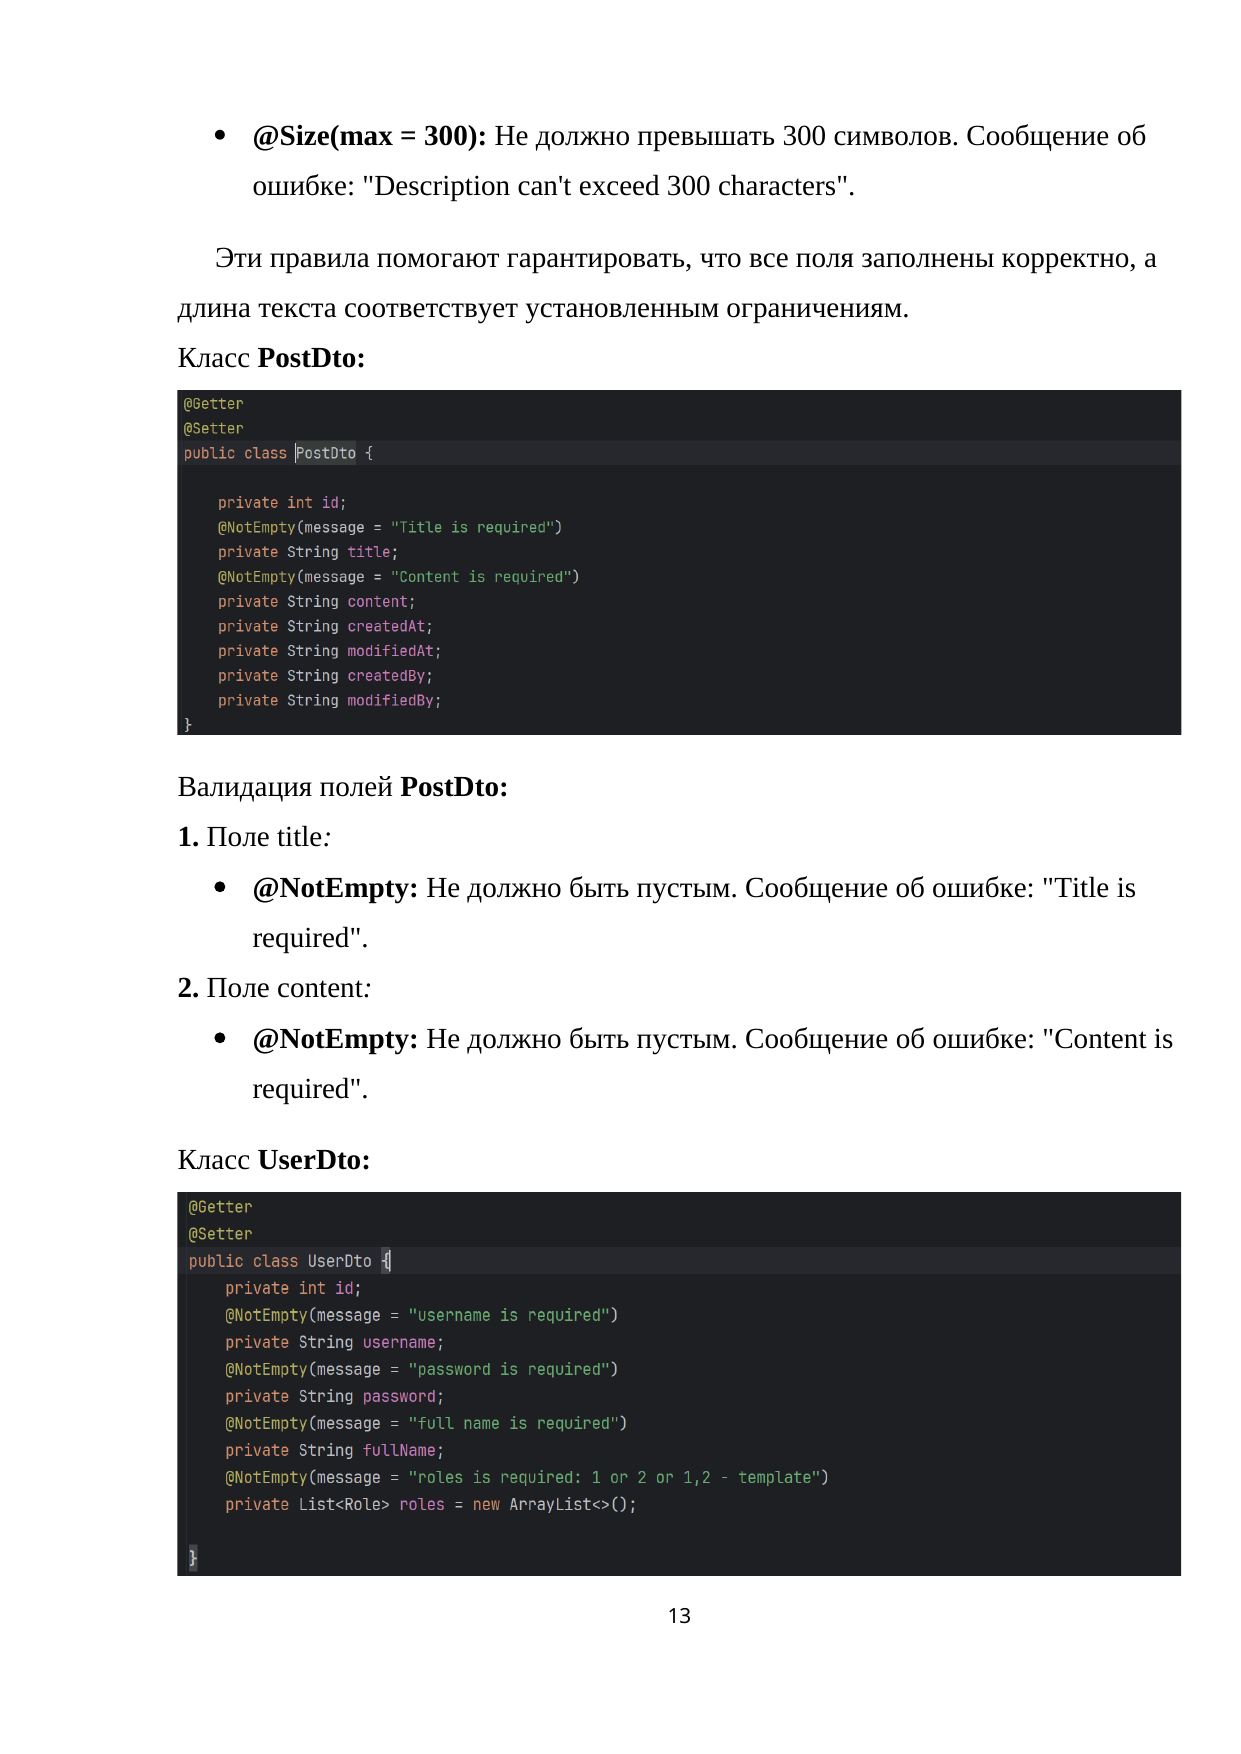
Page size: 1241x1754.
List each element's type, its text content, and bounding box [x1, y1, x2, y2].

text 2. Поле content: [177, 971, 1181, 1004]
text 1. Поле title: [177, 819, 1181, 853]
list @NotEmpty: Не должно быть пустым. Сообщение об ошибке: "Title is required". [215, 870, 1181, 954]
picture [177, 390, 1182, 735]
list @Size(max = 300): Не должно превышать 300 символов. Сообщение об ошибке: "Description can't exceed 300 characters". [215, 118, 1181, 202]
text Класс UserDto: [177, 1142, 1181, 1176]
text Класс PostDto: [177, 340, 1181, 374]
list @NotEmpty: Не должно быть пустым. Сообщение об ошибке: "Content is required". [215, 1021, 1181, 1105]
picture [177, 1192, 1182, 1576]
text Эти правила помогают гарантировать, что все поля заполнены корректно, а длина текста соответствует установленным ограничениям. [177, 240, 1181, 323]
text Валидация полей PostDto: [177, 769, 1181, 803]
